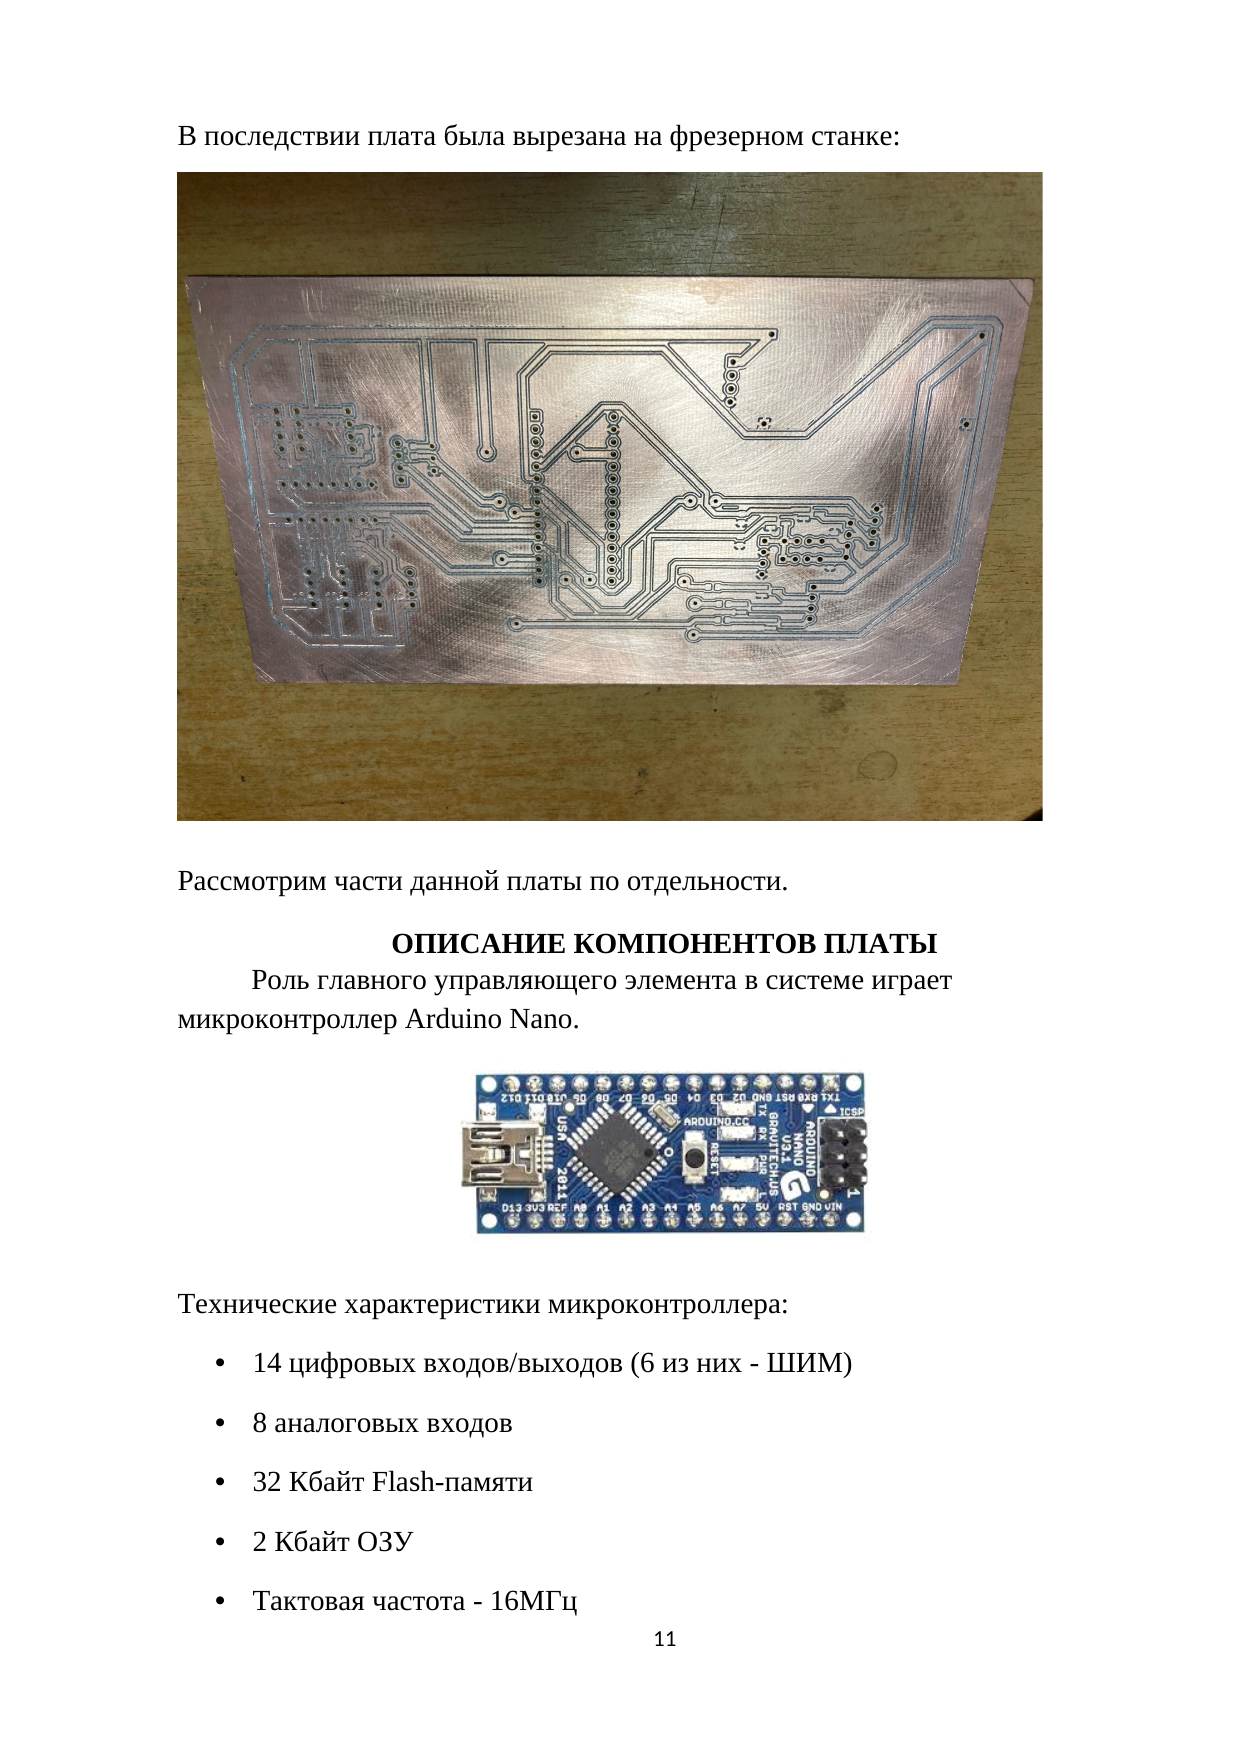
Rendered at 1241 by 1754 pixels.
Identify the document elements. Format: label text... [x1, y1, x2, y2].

picture [450, 1060, 879, 1245]
list Тактовая частота - 16МГц [215, 1583, 1152, 1617]
text ОПИСАНИЕ КОМПОНЕНТОВ ПЛАТЫ [177, 926, 1152, 960]
text Рассмотрим части данной платы по отдельности. [177, 863, 1152, 896]
picture [177, 172, 1043, 821]
list 8 аналоговых входов [215, 1405, 1152, 1438]
text Роль главного управляющего элемента в системе играет микроконтроллер Arduino Nano. [177, 962, 1152, 1034]
text В последствии плата была вырезана на фрезерном станке: [177, 118, 1152, 152]
text Технические характеристики микроконтроллера: [177, 1286, 1152, 1320]
list 32 Кбайт Flash-памяти [215, 1464, 1152, 1498]
list 14 цифровых входов/выходов (6 из них - ШИМ) [215, 1346, 1152, 1379]
list 2 Кбайт ОЗУ [215, 1524, 1152, 1557]
